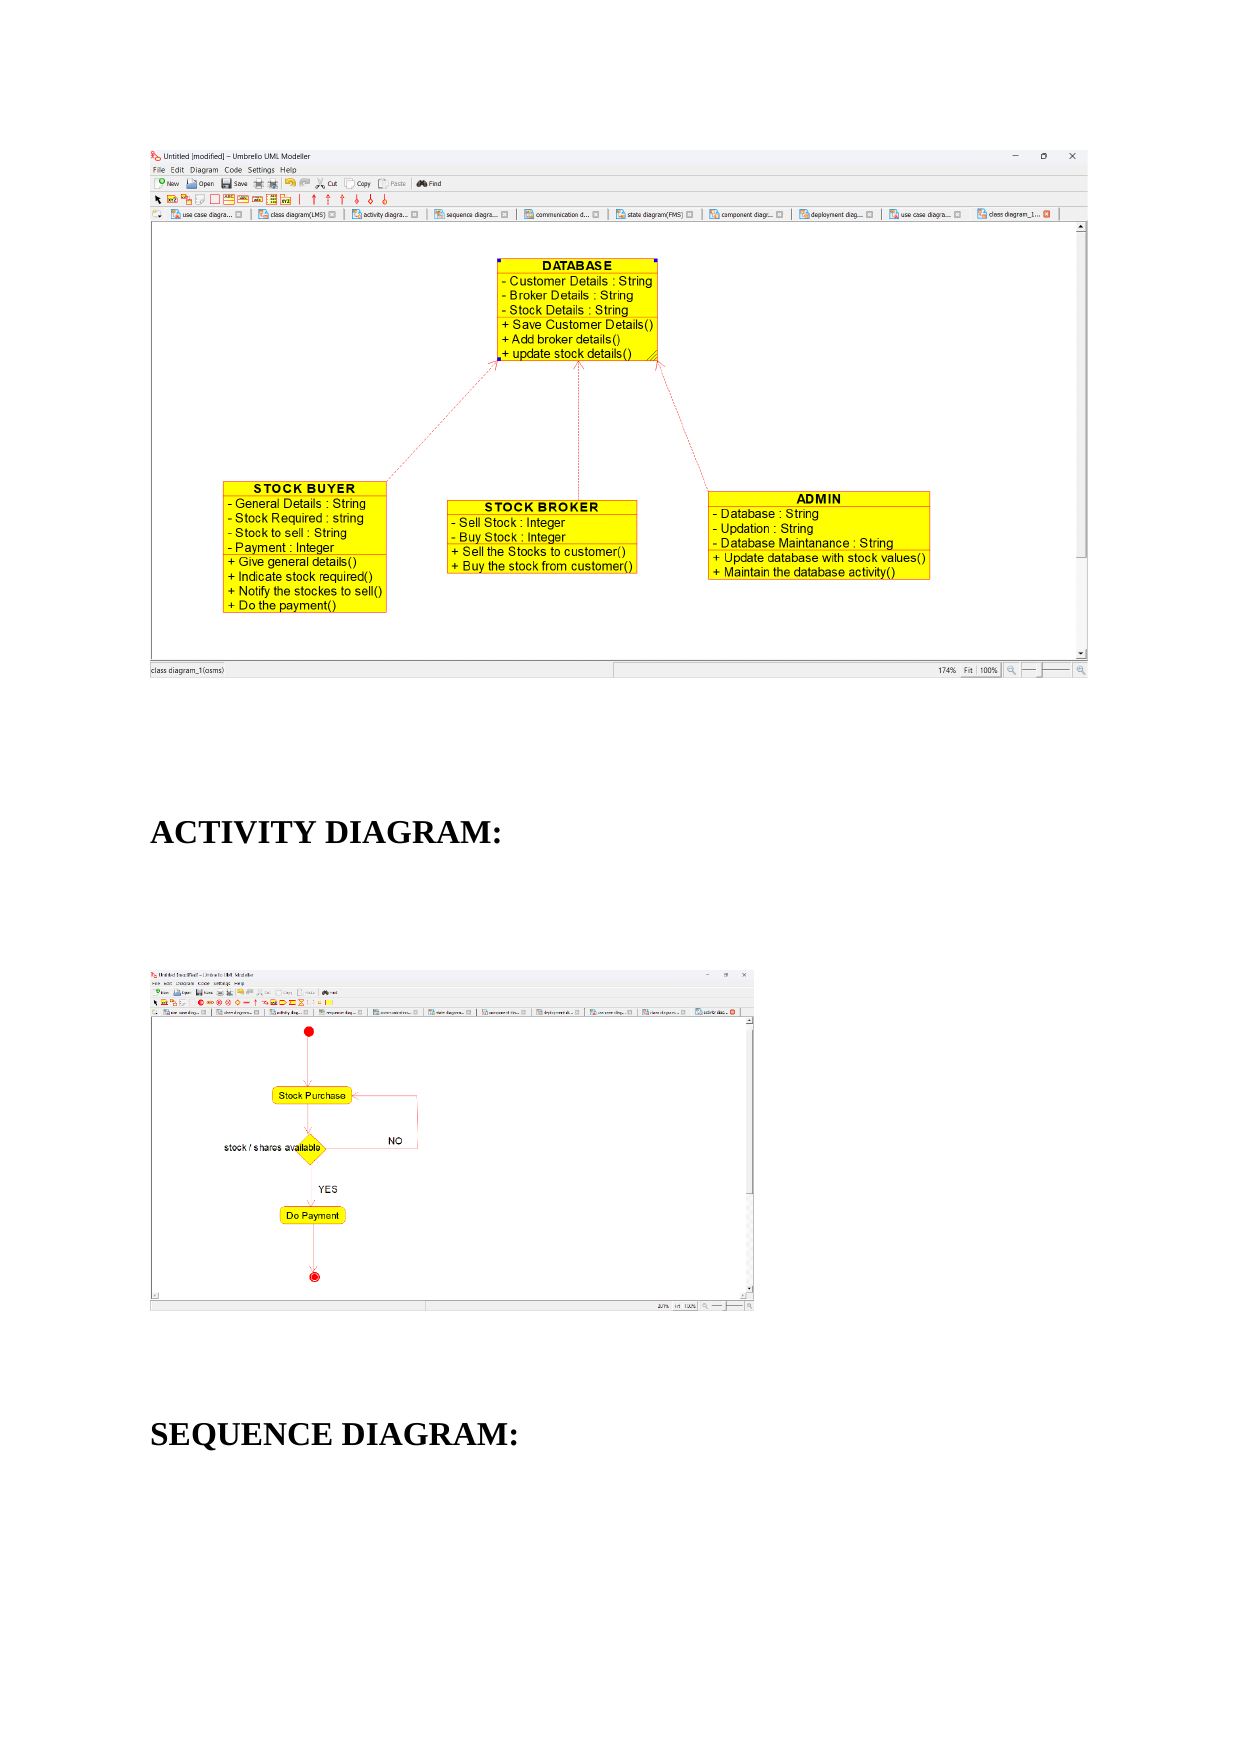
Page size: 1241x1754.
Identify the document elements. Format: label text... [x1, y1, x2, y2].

text ACTIVITY DIAGRAM: [150, 812, 1090, 851]
text SEQUENCE DIAGRAM: [150, 1414, 1090, 1453]
picture [150, 970, 754, 1311]
picture [150, 150, 1088, 678]
